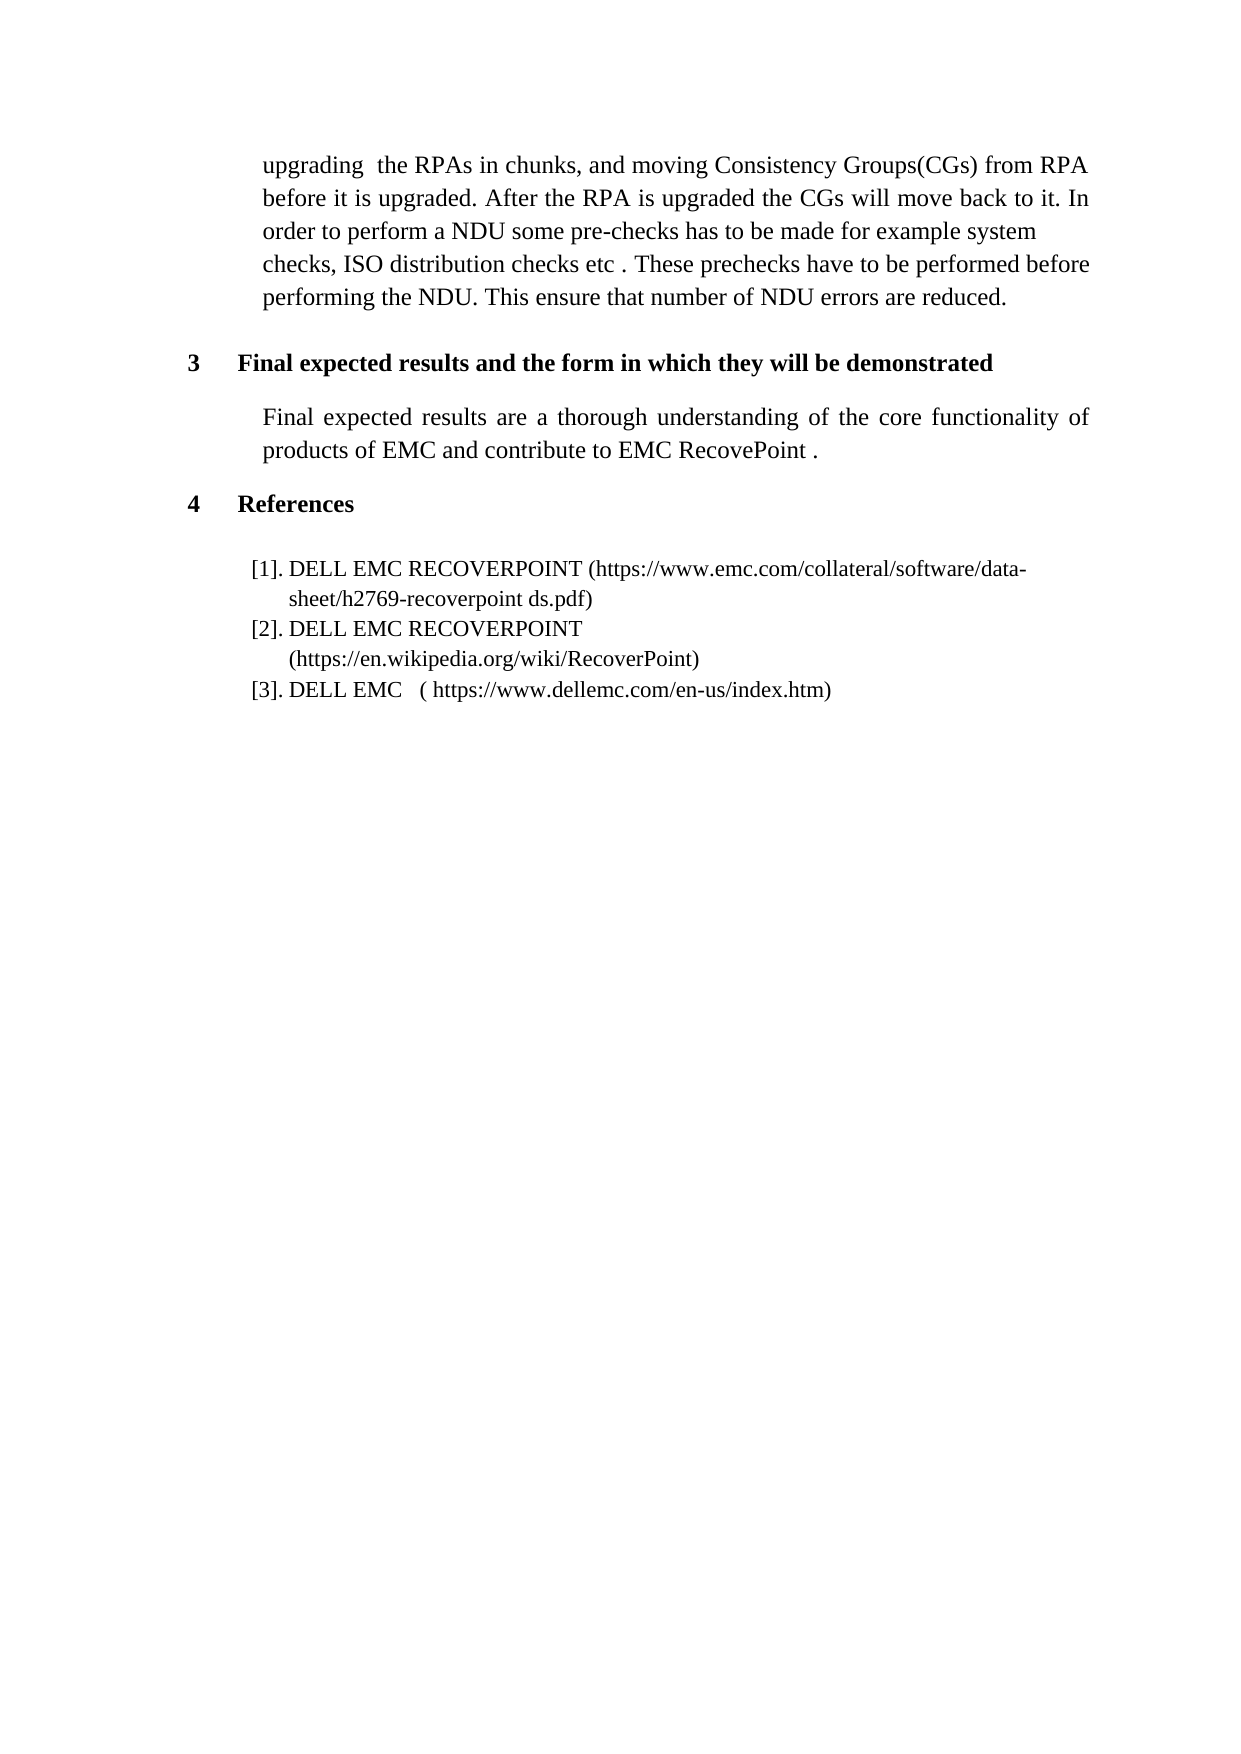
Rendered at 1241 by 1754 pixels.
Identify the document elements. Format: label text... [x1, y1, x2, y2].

text checks, ISO distribution checks etc . These prechecks have to be performed before performing the NDU. This ensure that number of NDU errors are reduced. [262, 249, 1090, 311]
list DELL EMC RECOVERPOINT [251, 615, 1090, 642]
text Final expected results are a thorough understanding of the core functionality of products of EMC and contribute to EMC RecovePoint . [225, 402, 1090, 464]
list DELL EMC RECOVERPOINT (https://www.emc.com/collateral/software/data-sheet/h2769-recoverpoint ds.pdf) [251, 555, 1090, 611]
list DELL EMC ( https://www.dellemc.com/en-us/index.htm) [251, 676, 1090, 702]
list References [187, 489, 1090, 518]
text (https://en.wikipedia.org/wiki/RecoverPoint) [288, 646, 1090, 672]
list Final expected results and the form in which they will be demonstrated [187, 348, 1090, 377]
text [262, 150, 1090, 245]
